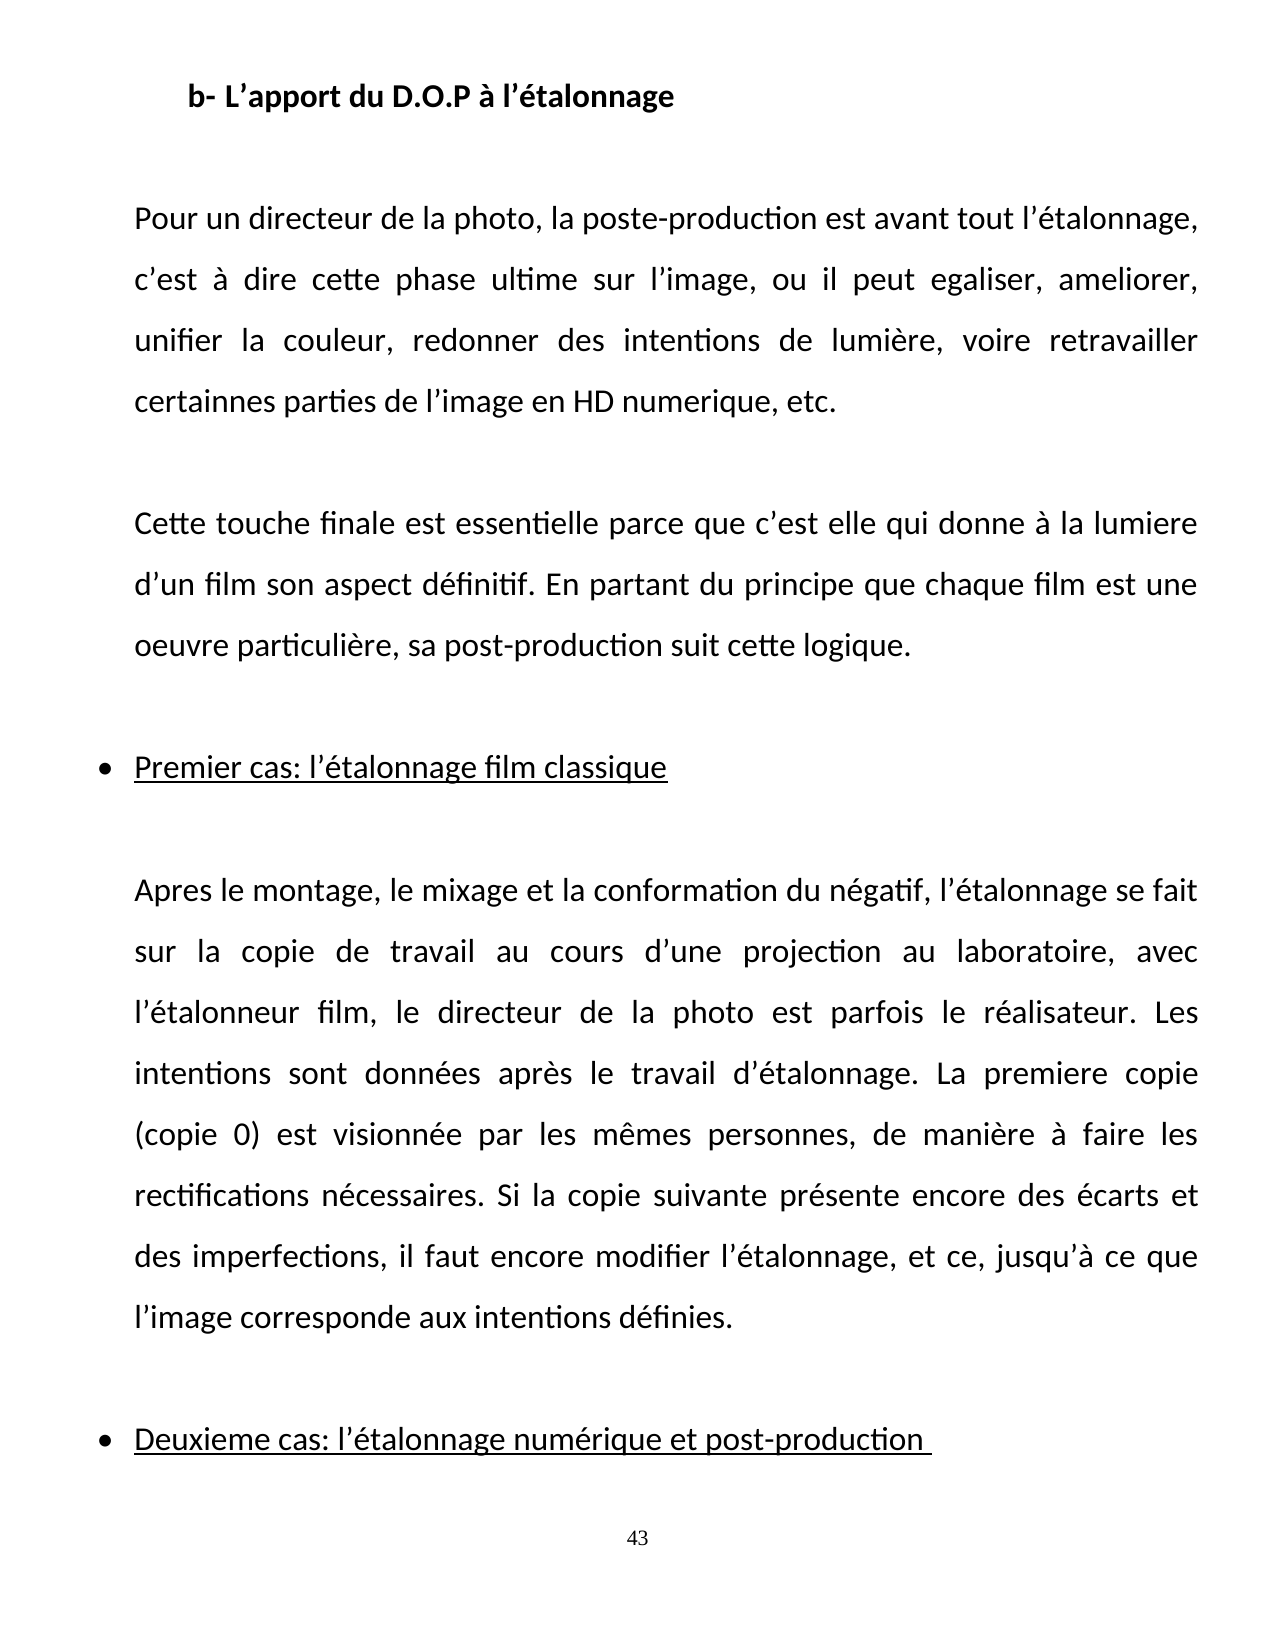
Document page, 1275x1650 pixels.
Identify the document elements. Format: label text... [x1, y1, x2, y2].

text Cette touche finale est essentielle parce que c’est elle qui donne à la lumiere d’un film son aspect définitif. En partant du principe que chaque film est une oeuvre particulière, sa post-production suit cette logique. [134, 502, 1200, 665]
text Pour un directeur de la photo, la poste-production est avant tout l’étalonnage, c’est à dire cette phase ultime sur l’image, ou il peut egaliser, ameliorer, unifier la couleur, redonner des intentions de lumière, voire retravailler certainnes parties de l’image en HD numerique, etc. [134, 197, 1200, 421]
list Premier cas: l’étalonnage film classique [97, 746, 1200, 787]
list Deuxieme cas: l’étalonnage numérique et post-production [97, 1418, 1200, 1459]
text Apres le montage, le mixage et la conformation du négatif, l’étalonnage se fait sur la copie de travail au cours d’une projection au laboratoire, avec l’étalonneur film, le directeur de la photo est parfois le réalisateur. Les intentions sont données après le travail d’étalonnage. La premiere copie (copie 0) est visionnée par les mêmes personnes, de manière à faire les rectifications nécessaires. Si la copie suivante présente encore des écarts et des imperfections, il faut encore modifier l’étalonnage, et ce, jusqu’à ce que l’image corresponde aux intentions définies. [134, 868, 1200, 1337]
list L’apport du D.O.P à l’étalonnage [187, 75, 1199, 116]
